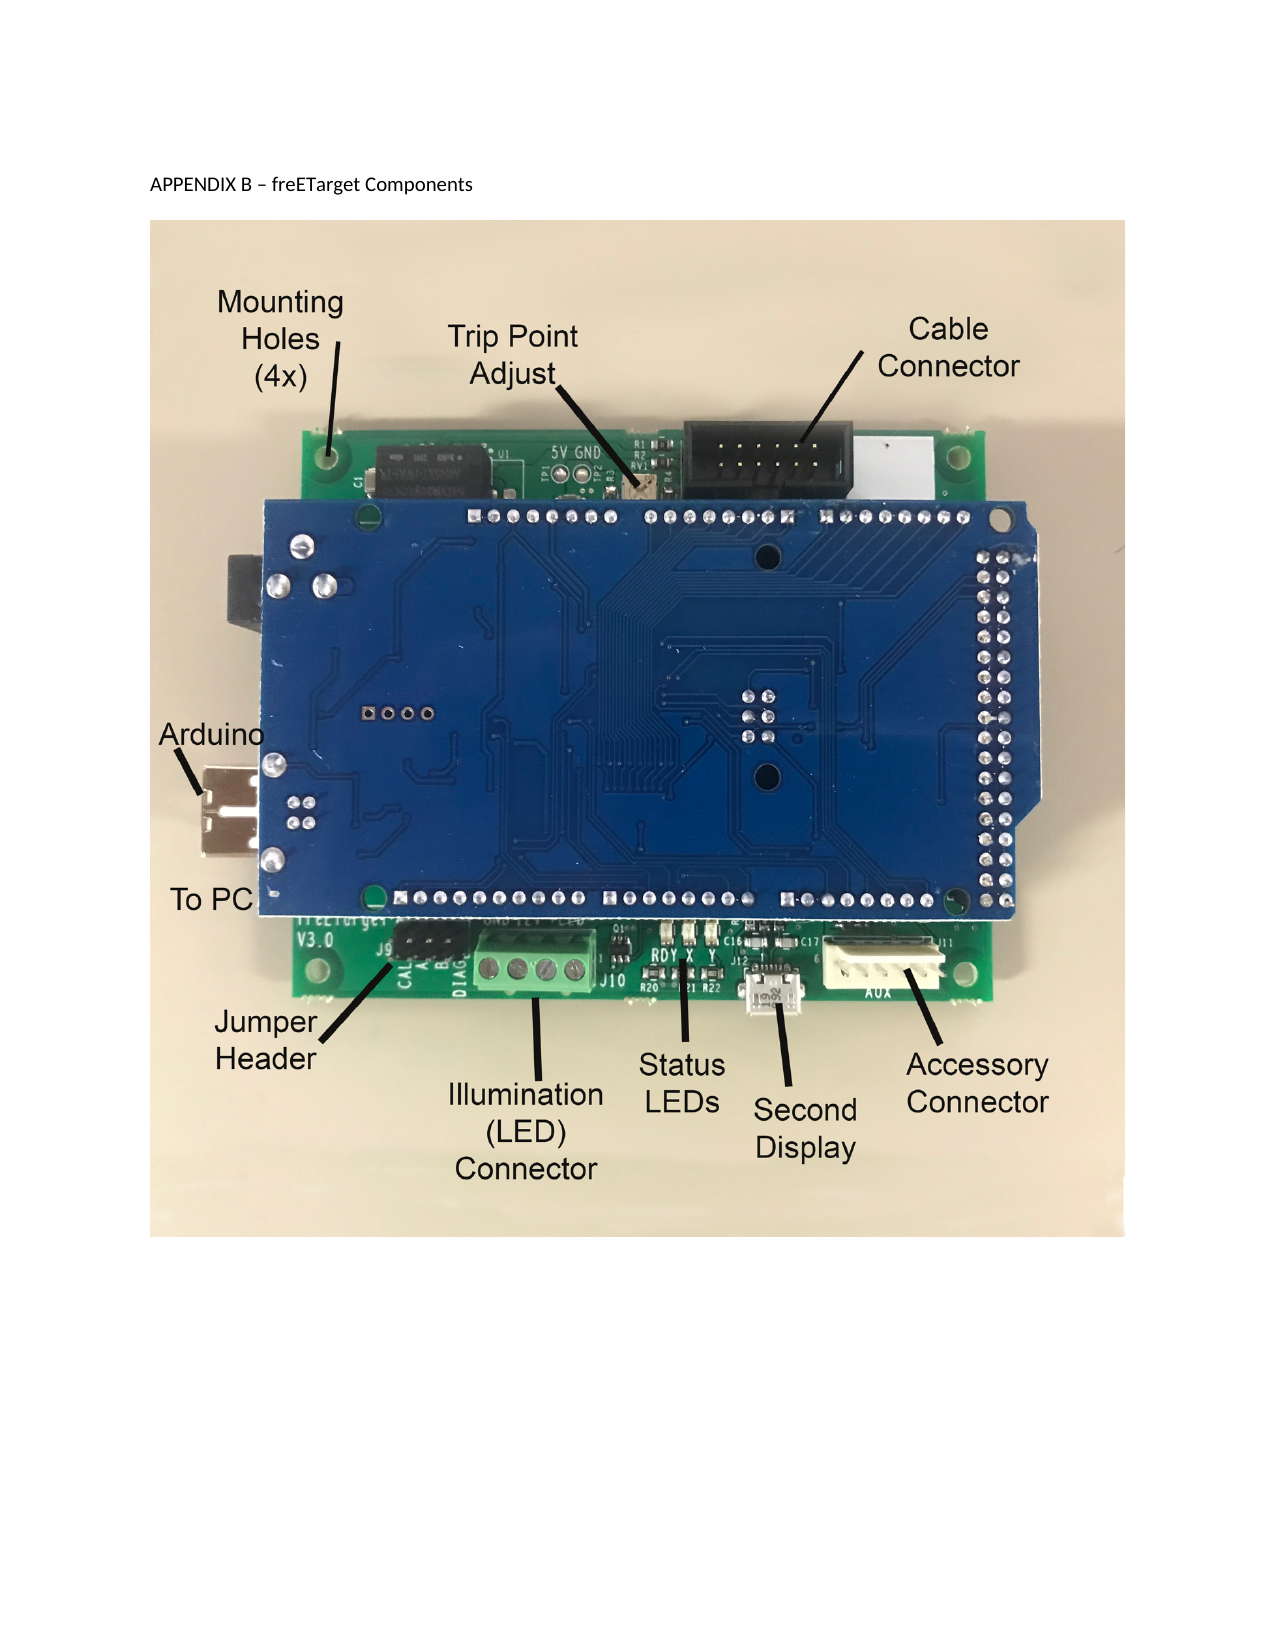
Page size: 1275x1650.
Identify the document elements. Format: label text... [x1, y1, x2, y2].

picture [150, 220, 1125, 1237]
text APPENDIX B – freETarget Components [150, 171, 1125, 196]
